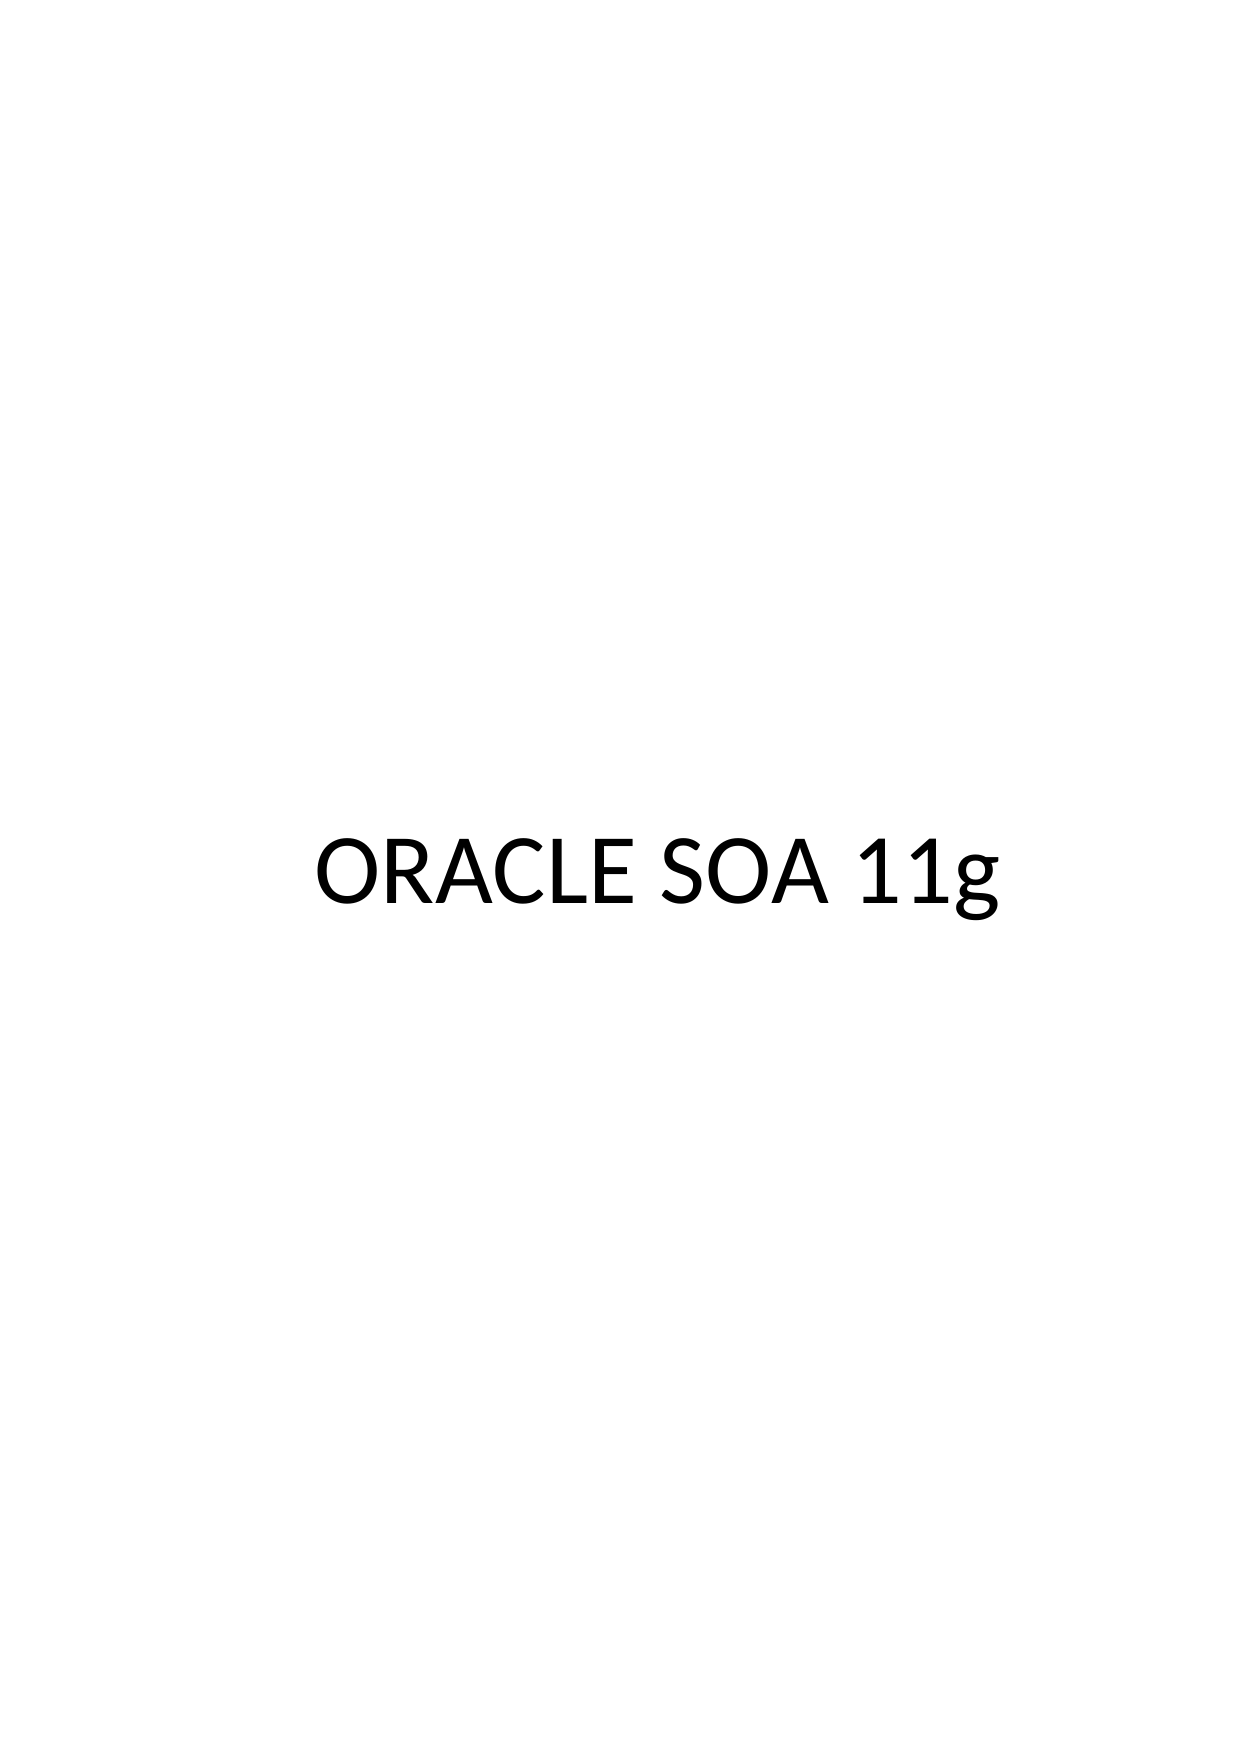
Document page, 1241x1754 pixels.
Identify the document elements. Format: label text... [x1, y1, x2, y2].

text ORACLE SOA 11g [225, 806, 1090, 928]
